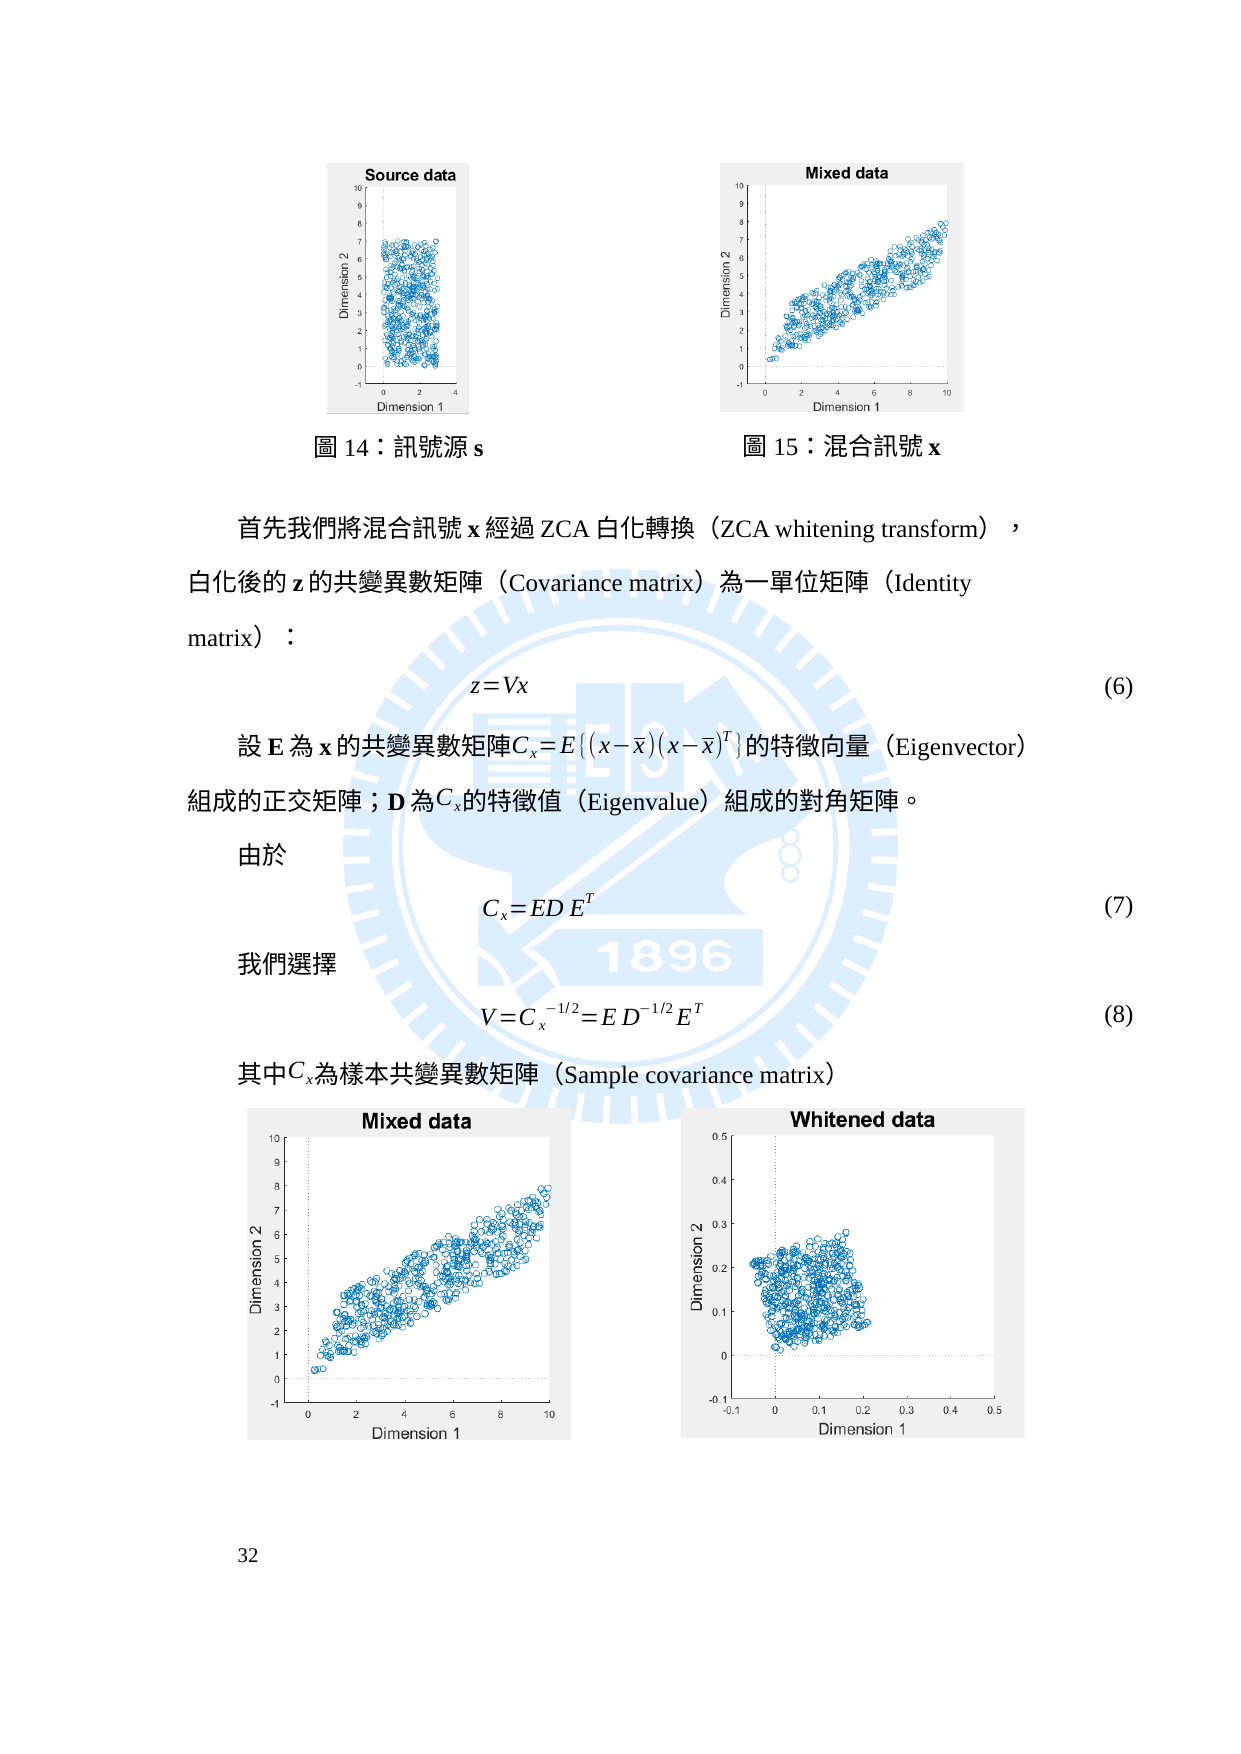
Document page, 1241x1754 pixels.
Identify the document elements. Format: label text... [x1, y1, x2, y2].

table_header [188, 890, 890, 945]
table_header [188, 671, 811, 727]
text 首先我們將混合訊號x經過ZCA白化轉換（ZCA whitening transform），白化後的z的共變異數矩陣（Covariance matrix）為一單位矩陣（Identity matrix）： [187, 508, 1053, 653]
picture [247, 1108, 572, 1440]
table_header (8) [995, 999, 1144, 1054]
table_header 圖 17：白化訊號z [631, 1109, 1074, 1453]
table_header 圖 15：混合訊號x [620, 163, 1063, 508]
picture [680, 1108, 1025, 1438]
text 設E為x的共變異數矩陣的特徵向量（Eigenvector）組成的正交矩陣；D為的特徵值（Eigenvalue）組成的對角矩陣。 [187, 727, 1053, 817]
text 我們選擇 [187, 945, 1053, 981]
table_header [188, 999, 995, 1054]
picture [327, 163, 469, 414]
table_header 圖 16：混合訊號x [188, 1109, 631, 1453]
table_header (7) [890, 890, 1144, 945]
text 其中為樣本共變異數矩陣（Sample covariance matrix） [187, 1054, 1053, 1091]
text 由於 [187, 835, 1053, 872]
table_header (6) [811, 671, 1144, 727]
table_header 圖 14：訊號源s [176, 163, 620, 508]
picture [719, 163, 964, 412]
